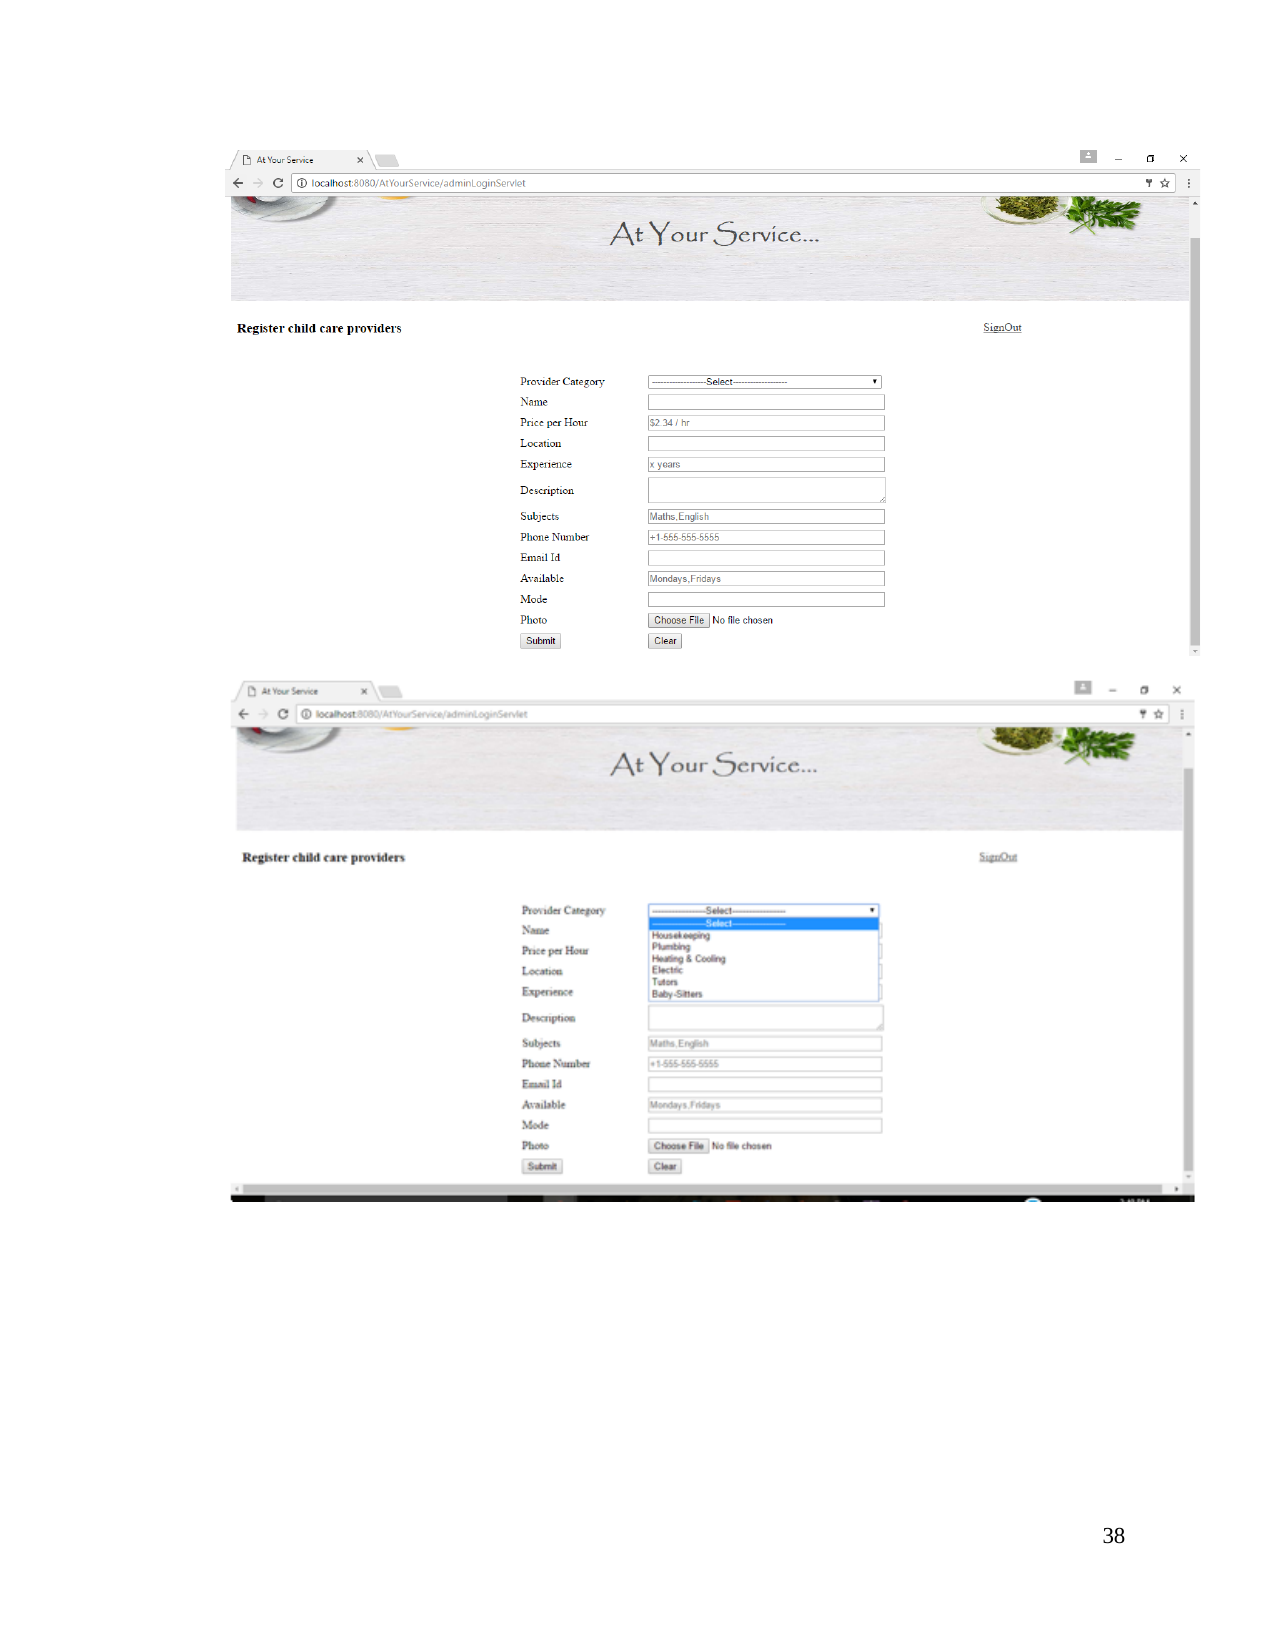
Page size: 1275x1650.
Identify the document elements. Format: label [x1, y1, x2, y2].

picture [225, 678, 1200, 1202]
picture [225, 150, 1200, 656]
